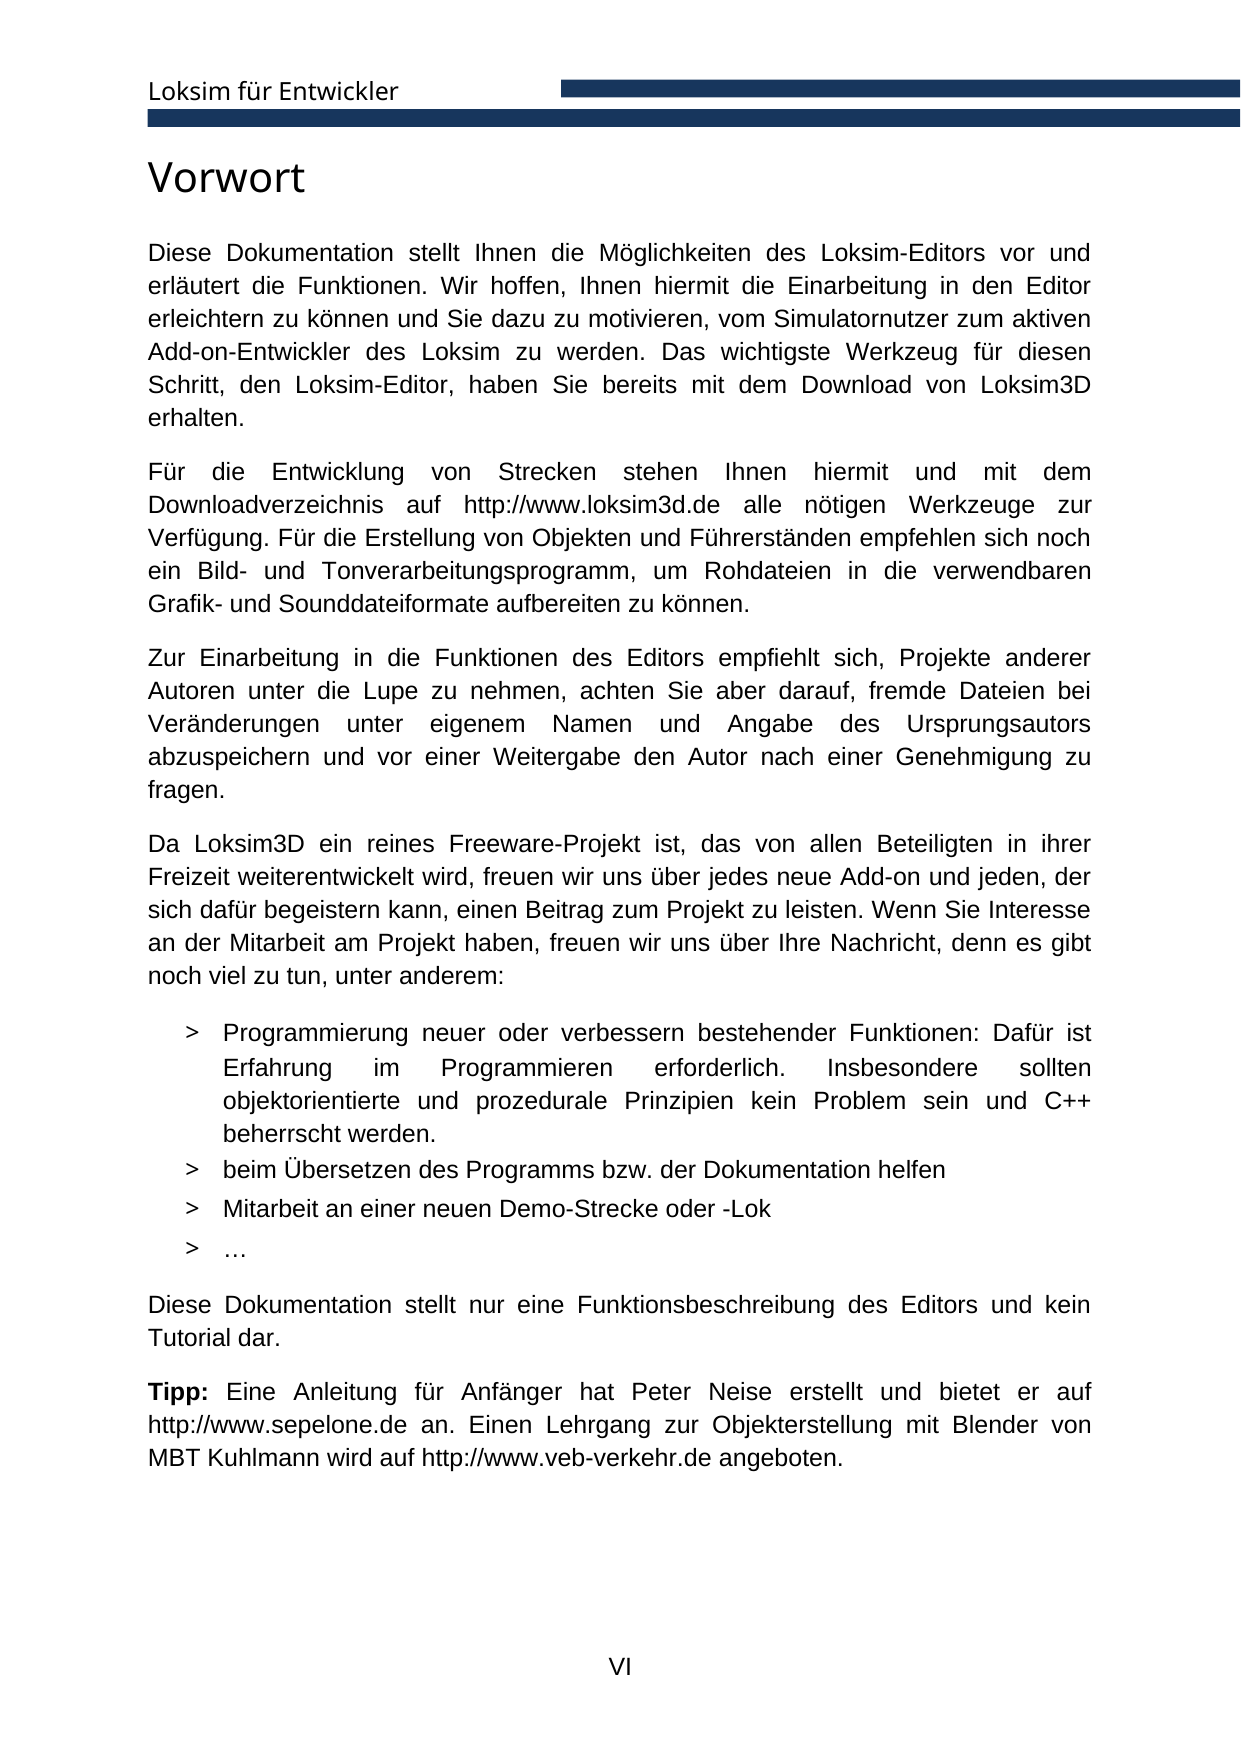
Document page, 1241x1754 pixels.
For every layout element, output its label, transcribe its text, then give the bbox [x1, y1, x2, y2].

list beim Übersetzen des Programms bzw. der Dokumentation helfen [185, 1152, 1093, 1186]
text Da Loksim3D ein reines Freeware-Projekt ist, das von allen Beteiligten in ihrer Freizeit weiterentwickelt wird, freuen wir uns über jedes neue Add-on und jeden, der sich dafür begeistern kann, einen Beitrag zum Projekt zu leisten. Wenn Sie Interesse an der Mitarbeit am Projekt haben, freuen wir uns über Ihre Nachricht, denn es gibt noch viel zu tun, unter anderem: [148, 829, 1093, 989]
list … [185, 1230, 1093, 1264]
text Zur Einarbeitung in die Funktionen des Editors empfiehlt sich, Projekte anderer Autoren unter die Lupe zu nehmen, achten Sie aber darauf, fremde Dateien bei Veränderungen unter eigenem Namen und Angabe des Ursprungsautors abzuspeichern und vor einer Weitergabe den Autor nach einer Genehmigung zu fragen. [148, 643, 1093, 803]
list Programmierung neuer oder verbessern bestehender Funktionen: Dafür ist Erfahrung im Programmieren erforderlich. Insbesondere sollten objektorientierte und prozedurale Prinzipien kein Problem sein und C++ beherrscht werden. [185, 1014, 1093, 1148]
text Diese Dokumentation stellt Ihnen die Möglichkeiten des Loksim-Editors vor und erläutert die Funktionen. Wir hoffen, Ihnen hiermit die Einarbeitung in den Editor erleichtern zu können und Sie dazu zu motivieren, vom Simulatornutzer zum aktiven Add-on-Entwickler des Loksim zu werden. Das wichtigste Werkzeug für diesen Schritt, den Loksim-Editor, haben Sie bereits mit dem Download von Loksim3D erhalten. [148, 238, 1093, 432]
text Tipp: Eine Anleitung für Anfänger hat Peter Neise erstellt und bietet er auf http://www.sepelone.de an. Einen Lehrgang zur Objekterstellung mit Blender von MBT Kuhlmann wird auf http://www.veb-verkehr.de angeboten. [148, 1377, 1093, 1472]
list Mitarbeit an einer neuen Demo-Strecke oder -Lok [185, 1191, 1093, 1225]
text Diese Dokumentation stellt nur eine Funktionsbeschreibung des Editors und kein Tutorial dar. [148, 1290, 1093, 1352]
text Für die Entwicklung von Strecken stehen Ihnen hiermit und mit dem Downloadverzeichnis auf http://www.loksim3d.de alle nötigen Werkzeuge zur Verfügung. Für die Erstellung von Objekten und Führerständen empfehlen sich noch ein Bild- und Tonverarbeitungsprogramm, um Rohdateien in die verwendbaren Grafik- und Sounddateiformate aufbereiten zu können. [148, 457, 1093, 618]
subtitle Vorwort [148, 148, 1093, 204]
